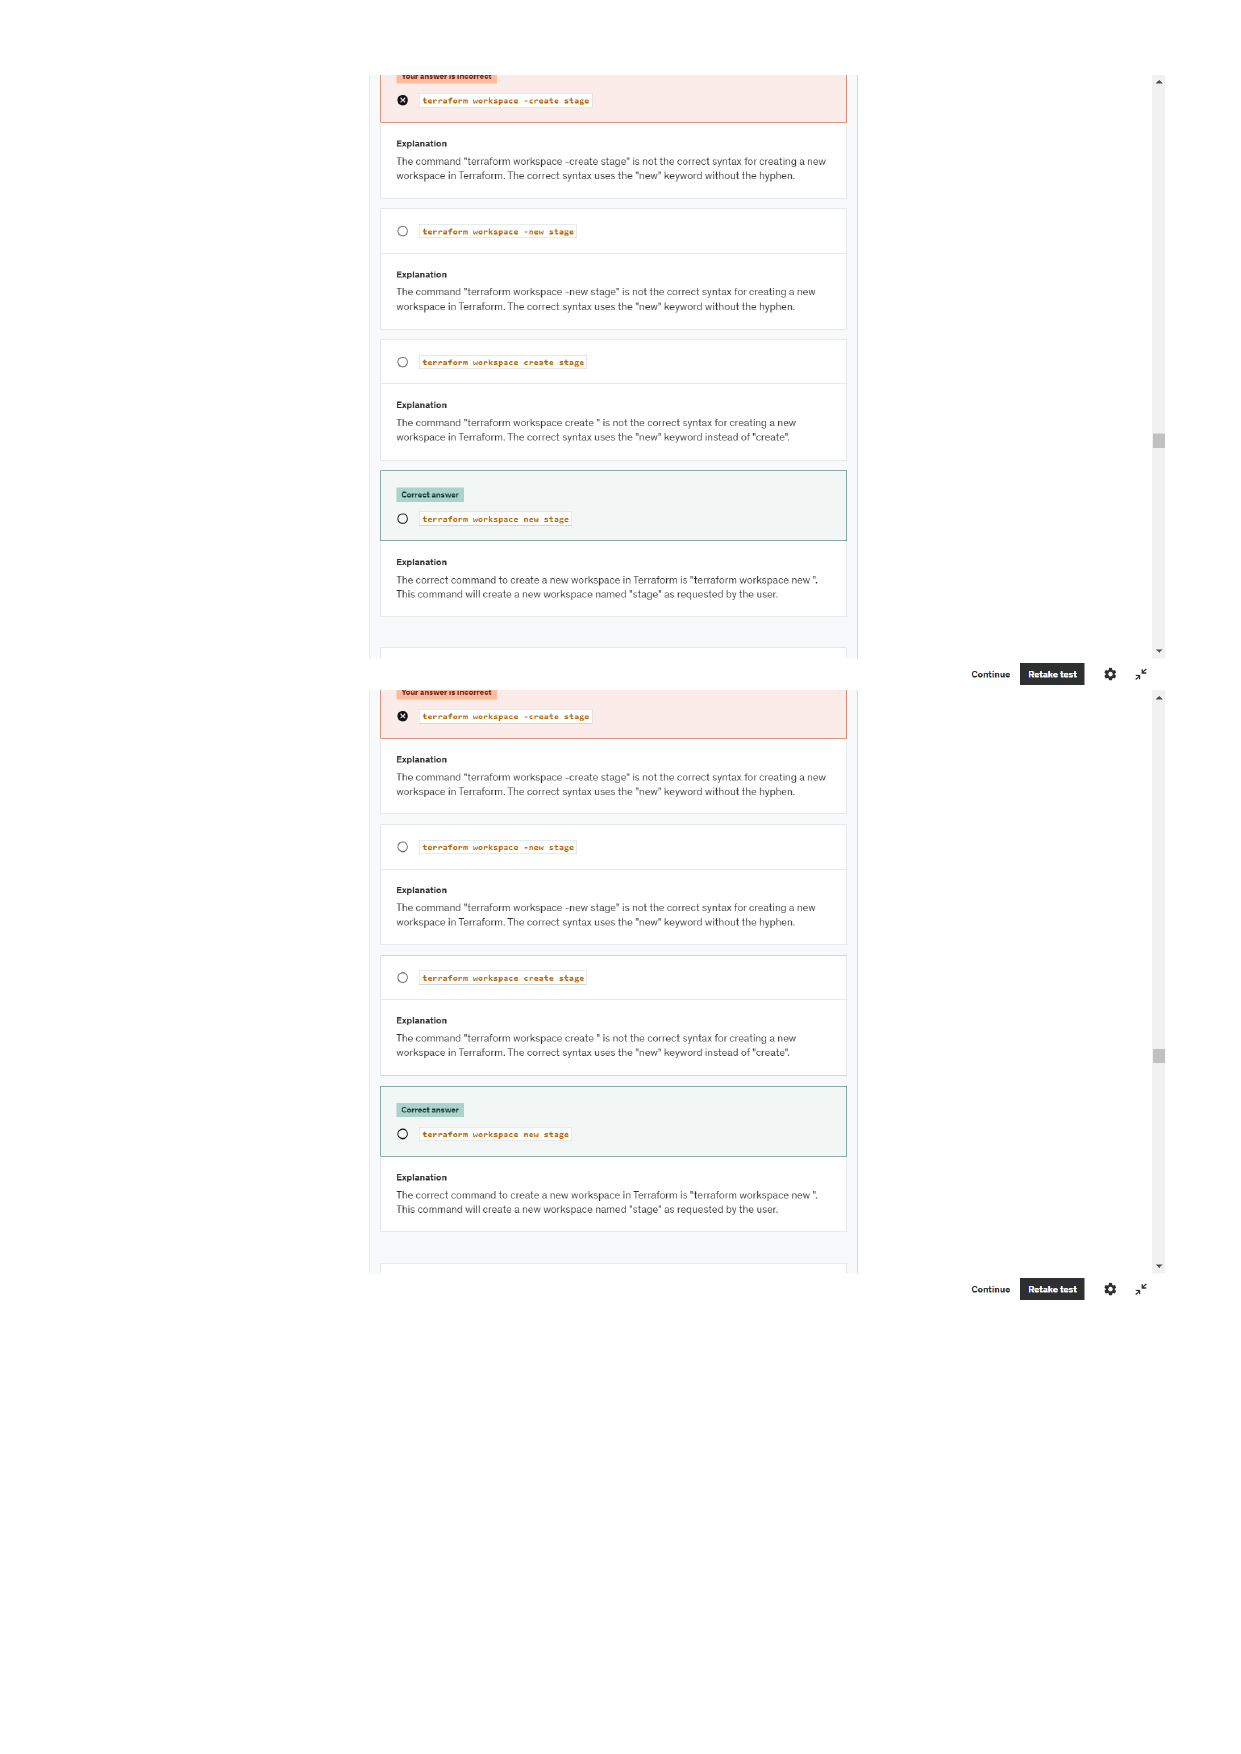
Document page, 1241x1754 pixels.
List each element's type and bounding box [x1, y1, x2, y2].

picture [75, 690, 1166, 1304]
picture [75, 75, 1166, 689]
